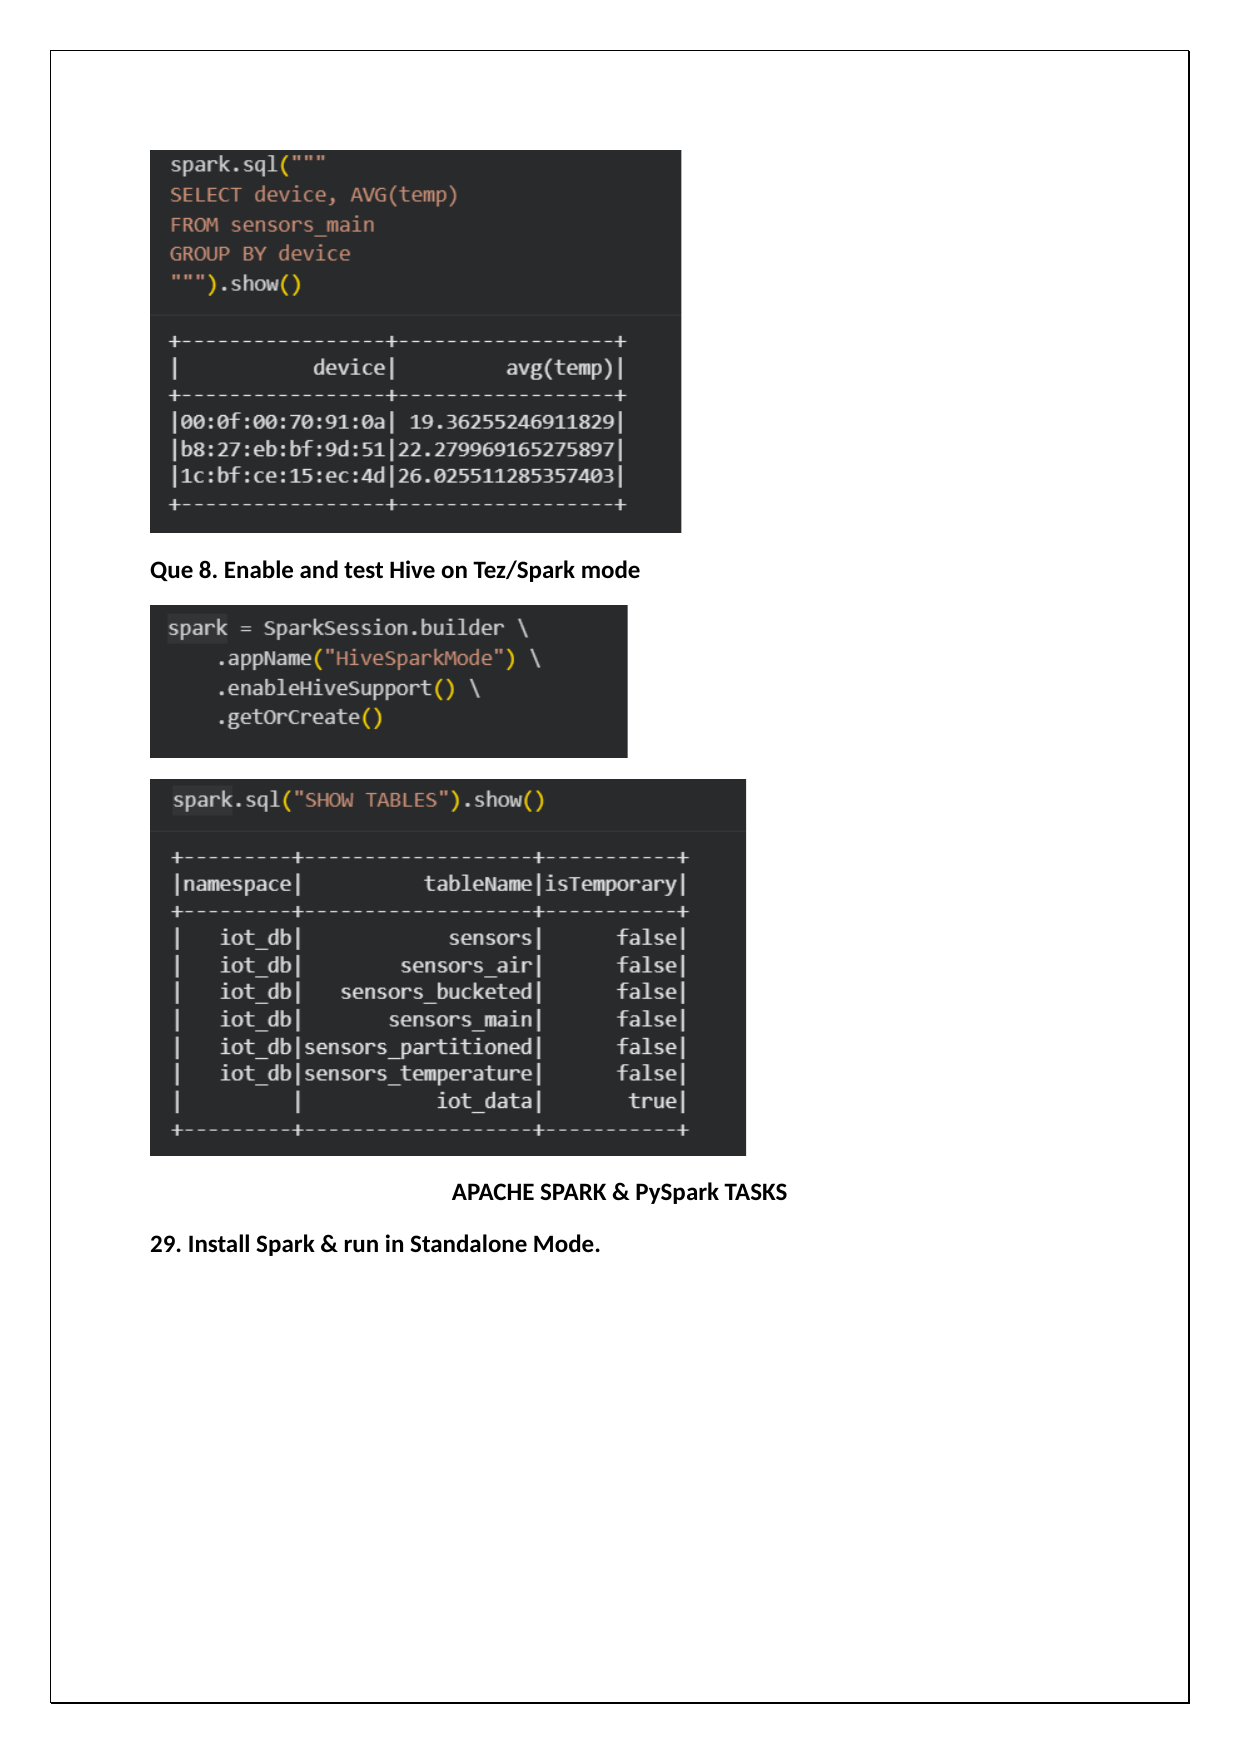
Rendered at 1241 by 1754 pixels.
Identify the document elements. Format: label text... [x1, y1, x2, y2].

text 29. Install Spark & run in Standalone Mode. [150, 1228, 1089, 1259]
picture [150, 779, 747, 1156]
picture [150, 605, 628, 758]
text Que 8. Enable and test Hive on Tez/Spark mode [150, 554, 1089, 584]
text APACHE SPARK & PySpark TASKS [150, 1176, 1089, 1207]
picture [150, 150, 682, 533]
